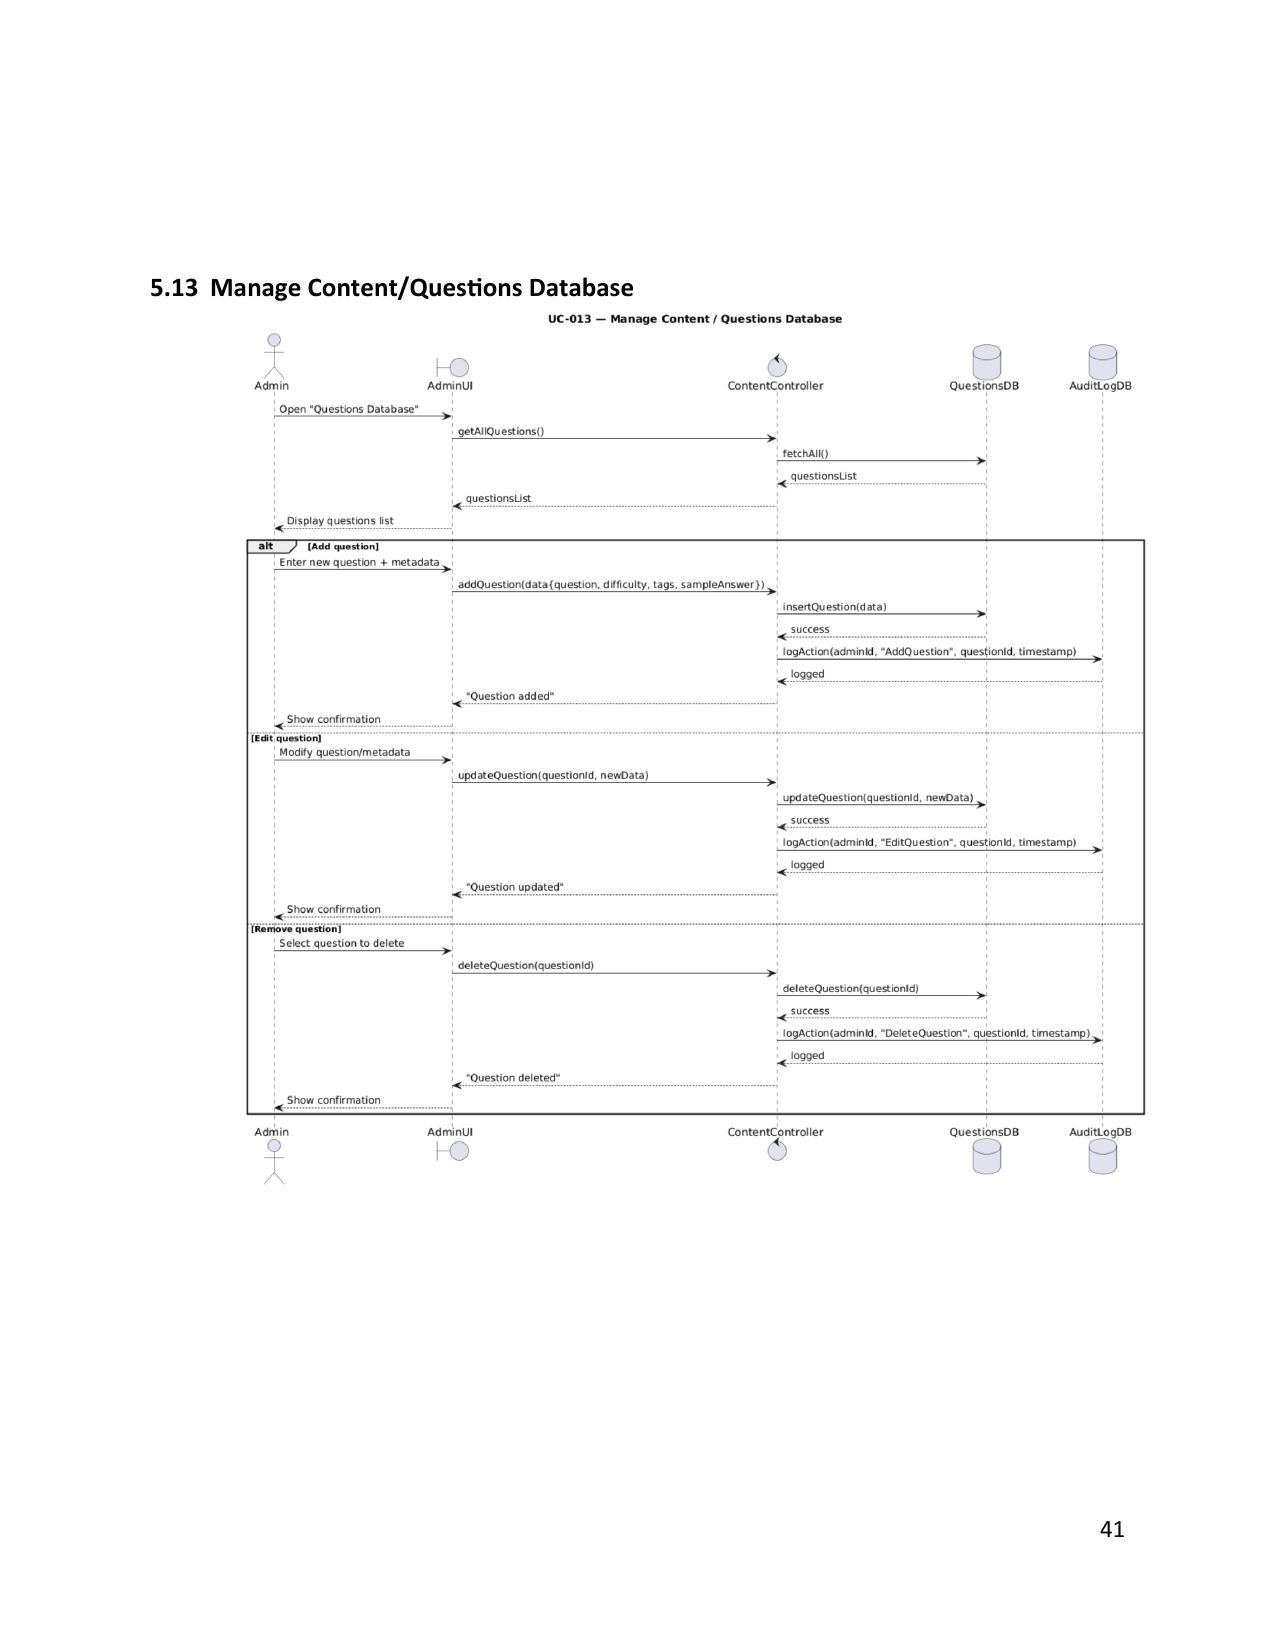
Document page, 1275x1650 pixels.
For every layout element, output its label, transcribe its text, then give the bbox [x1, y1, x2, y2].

subtitle Manage Content/Questions Database [150, 271, 1125, 304]
picture [210, 303, 1185, 1188]
